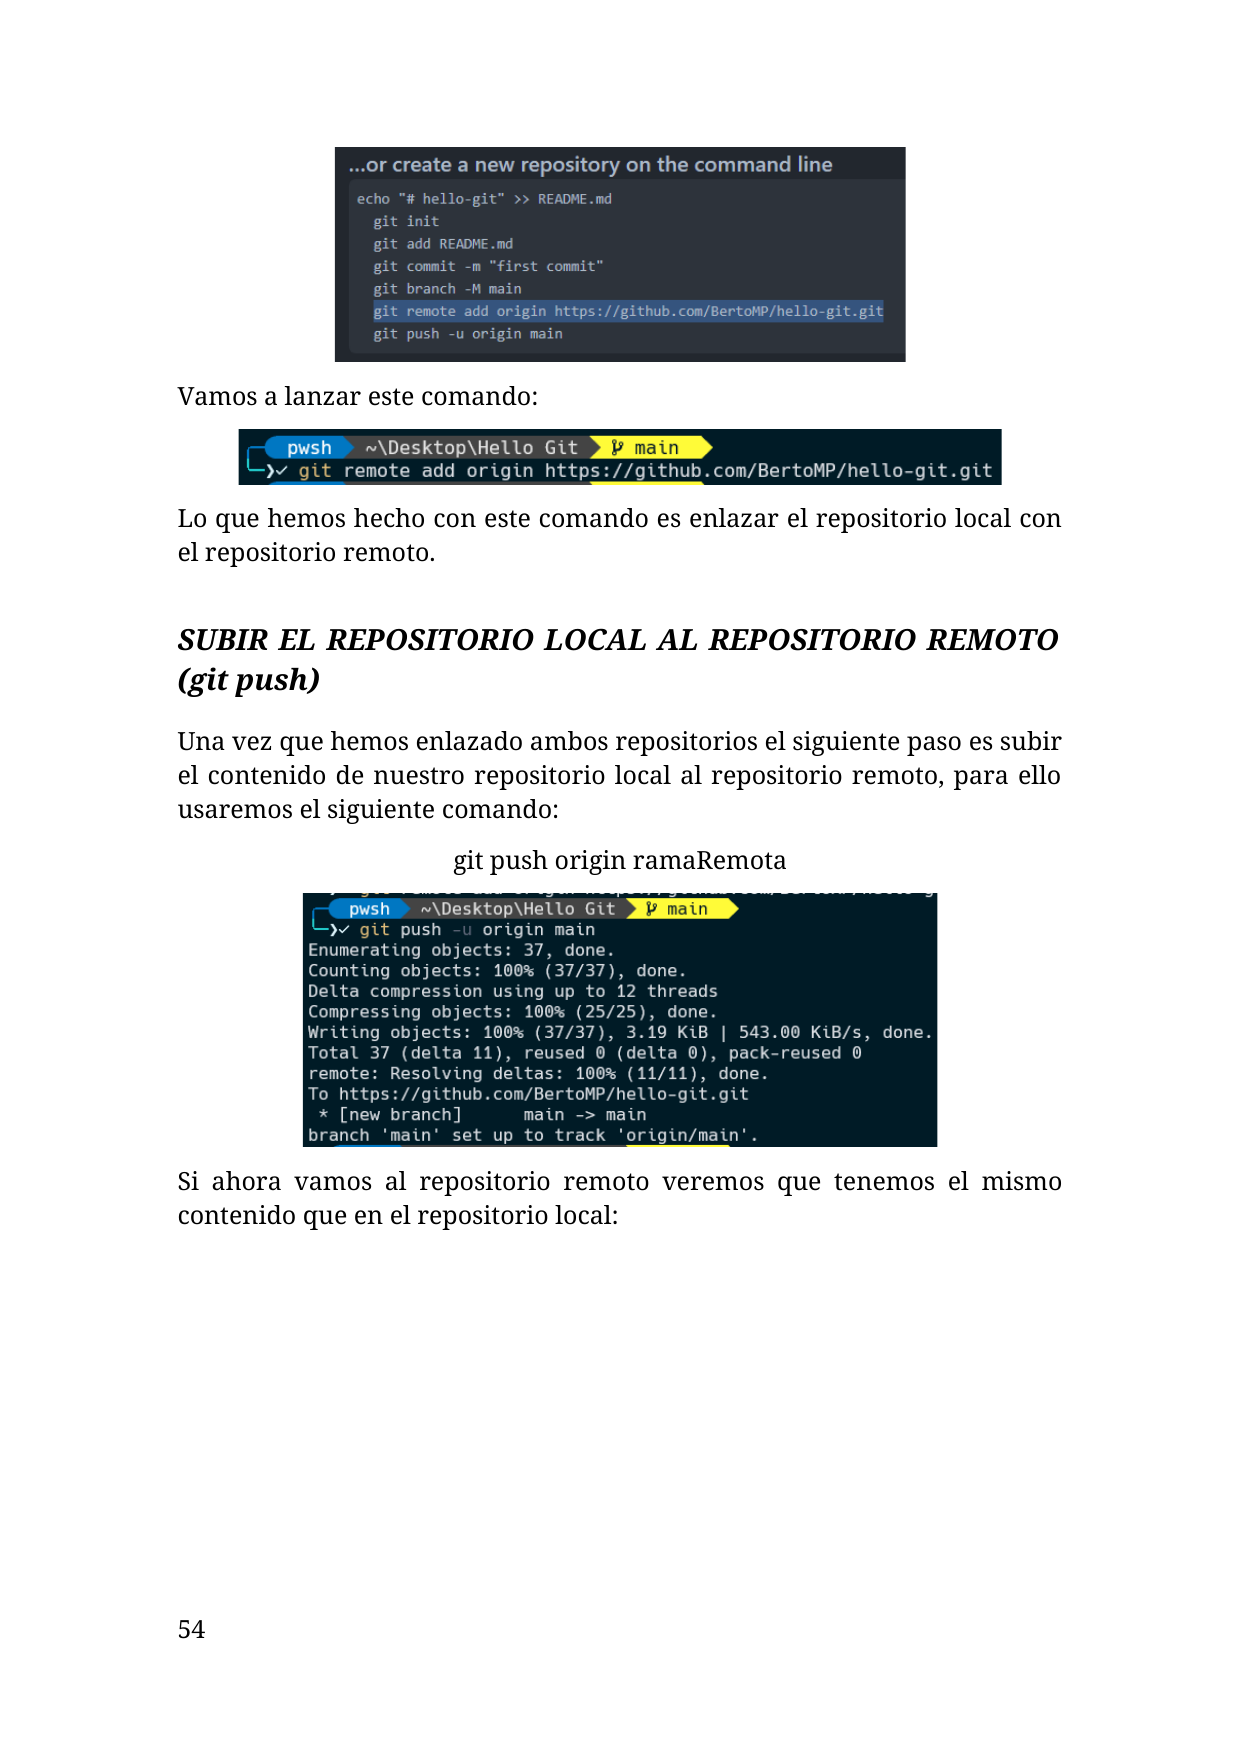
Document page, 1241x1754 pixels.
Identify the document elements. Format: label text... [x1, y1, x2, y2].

picture [334, 147, 906, 362]
text Una vez que hemos enlazado ambos repositorios el siguiente paso es subir el contenido de nuestro repositorio local al repositorio remoto, para ello usaremos el siguiente comando: [177, 723, 1063, 826]
text Si ahora vamos al repositorio remoto veremos que tenemos el mismo contenido que en el repositorio local: [177, 1163, 1063, 1232]
subtitle SUBIR EL REPOSITORIO LOCAL AL REPOSITORIO REMOTO (git push) [177, 619, 1063, 698]
text Lo que hemos hecho con este comando es enlazar el repositorio local con el repositorio remoto. [177, 501, 1063, 569]
text Vamos a lanzar este comando: [177, 379, 1063, 413]
text git push origin ramaRemota [177, 842, 1063, 876]
picture [302, 893, 938, 1147]
picture [238, 429, 1002, 485]
